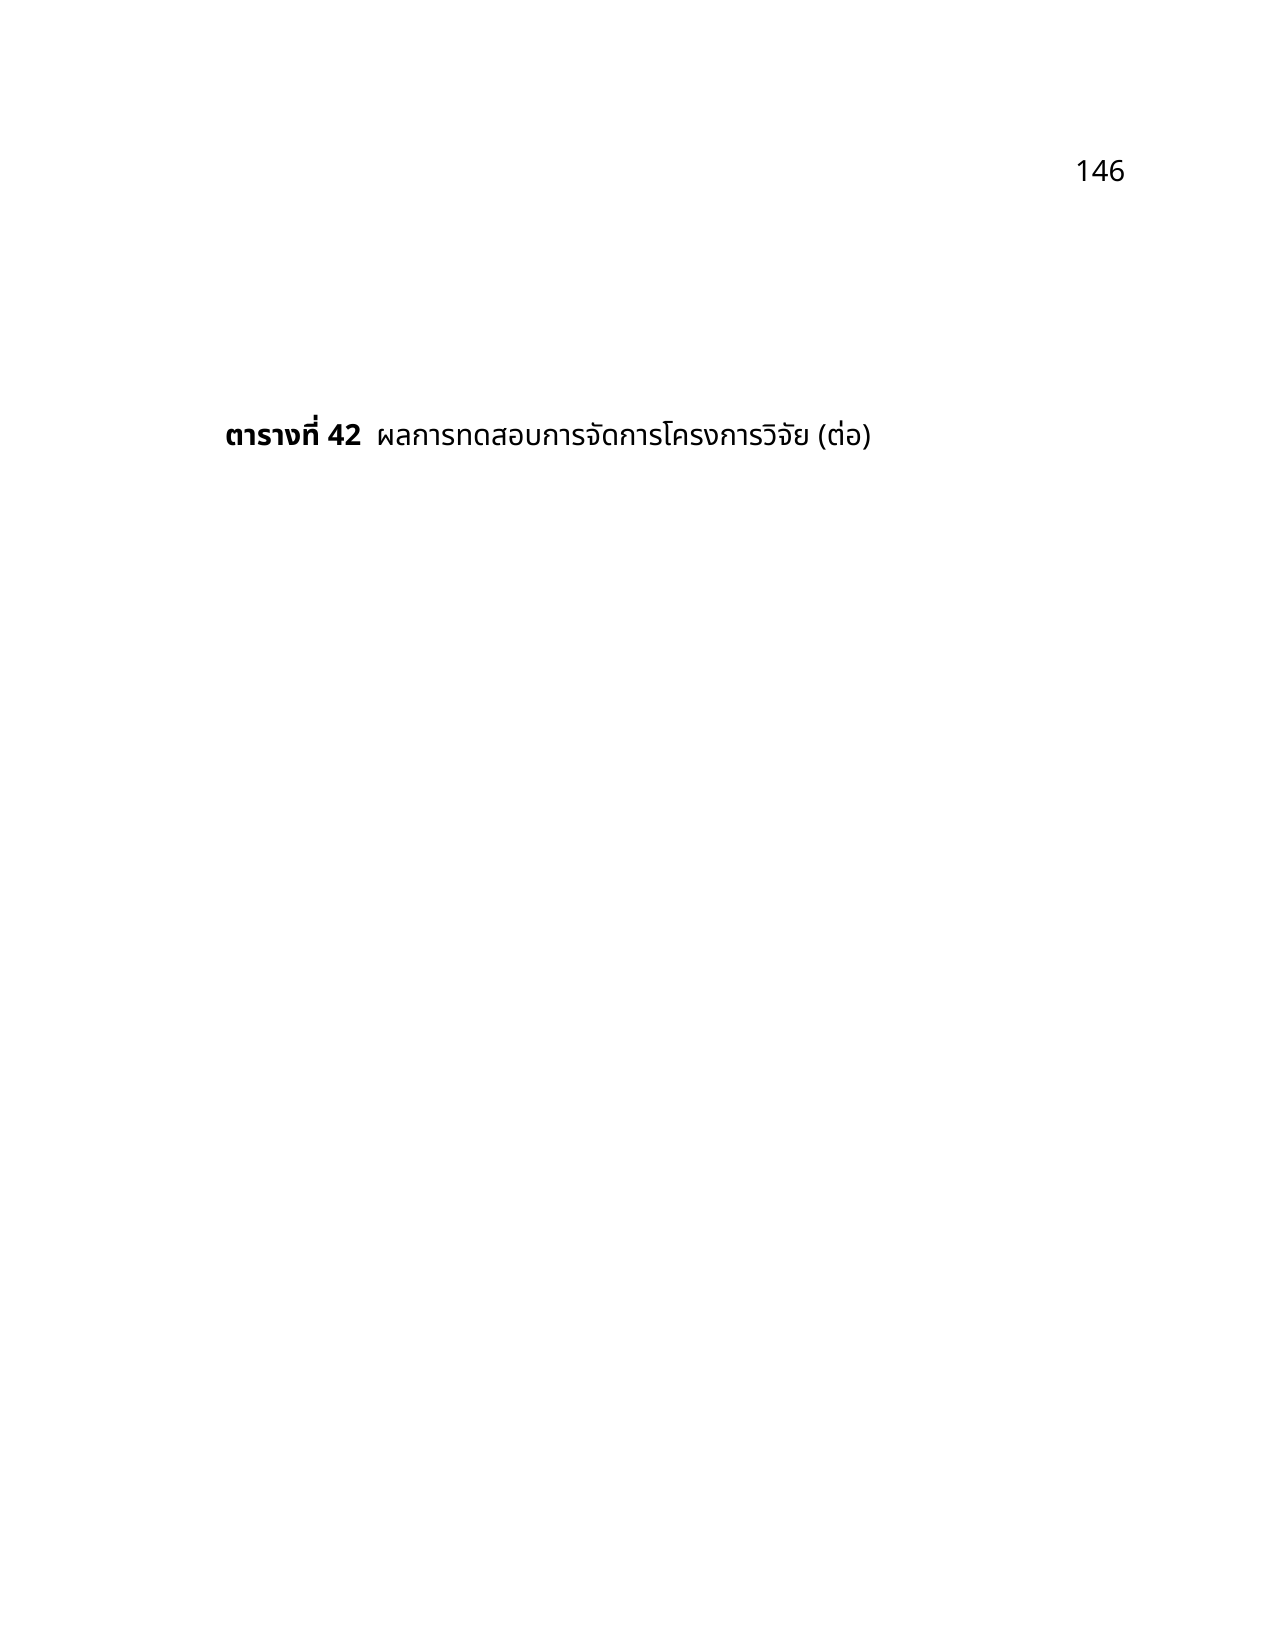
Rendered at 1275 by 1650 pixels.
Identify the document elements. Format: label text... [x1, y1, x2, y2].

text ตารางที่ 42 ผลการทดสอบการจัดการโครงการวิจัย (ต่อ) [225, 414, 1125, 458]
